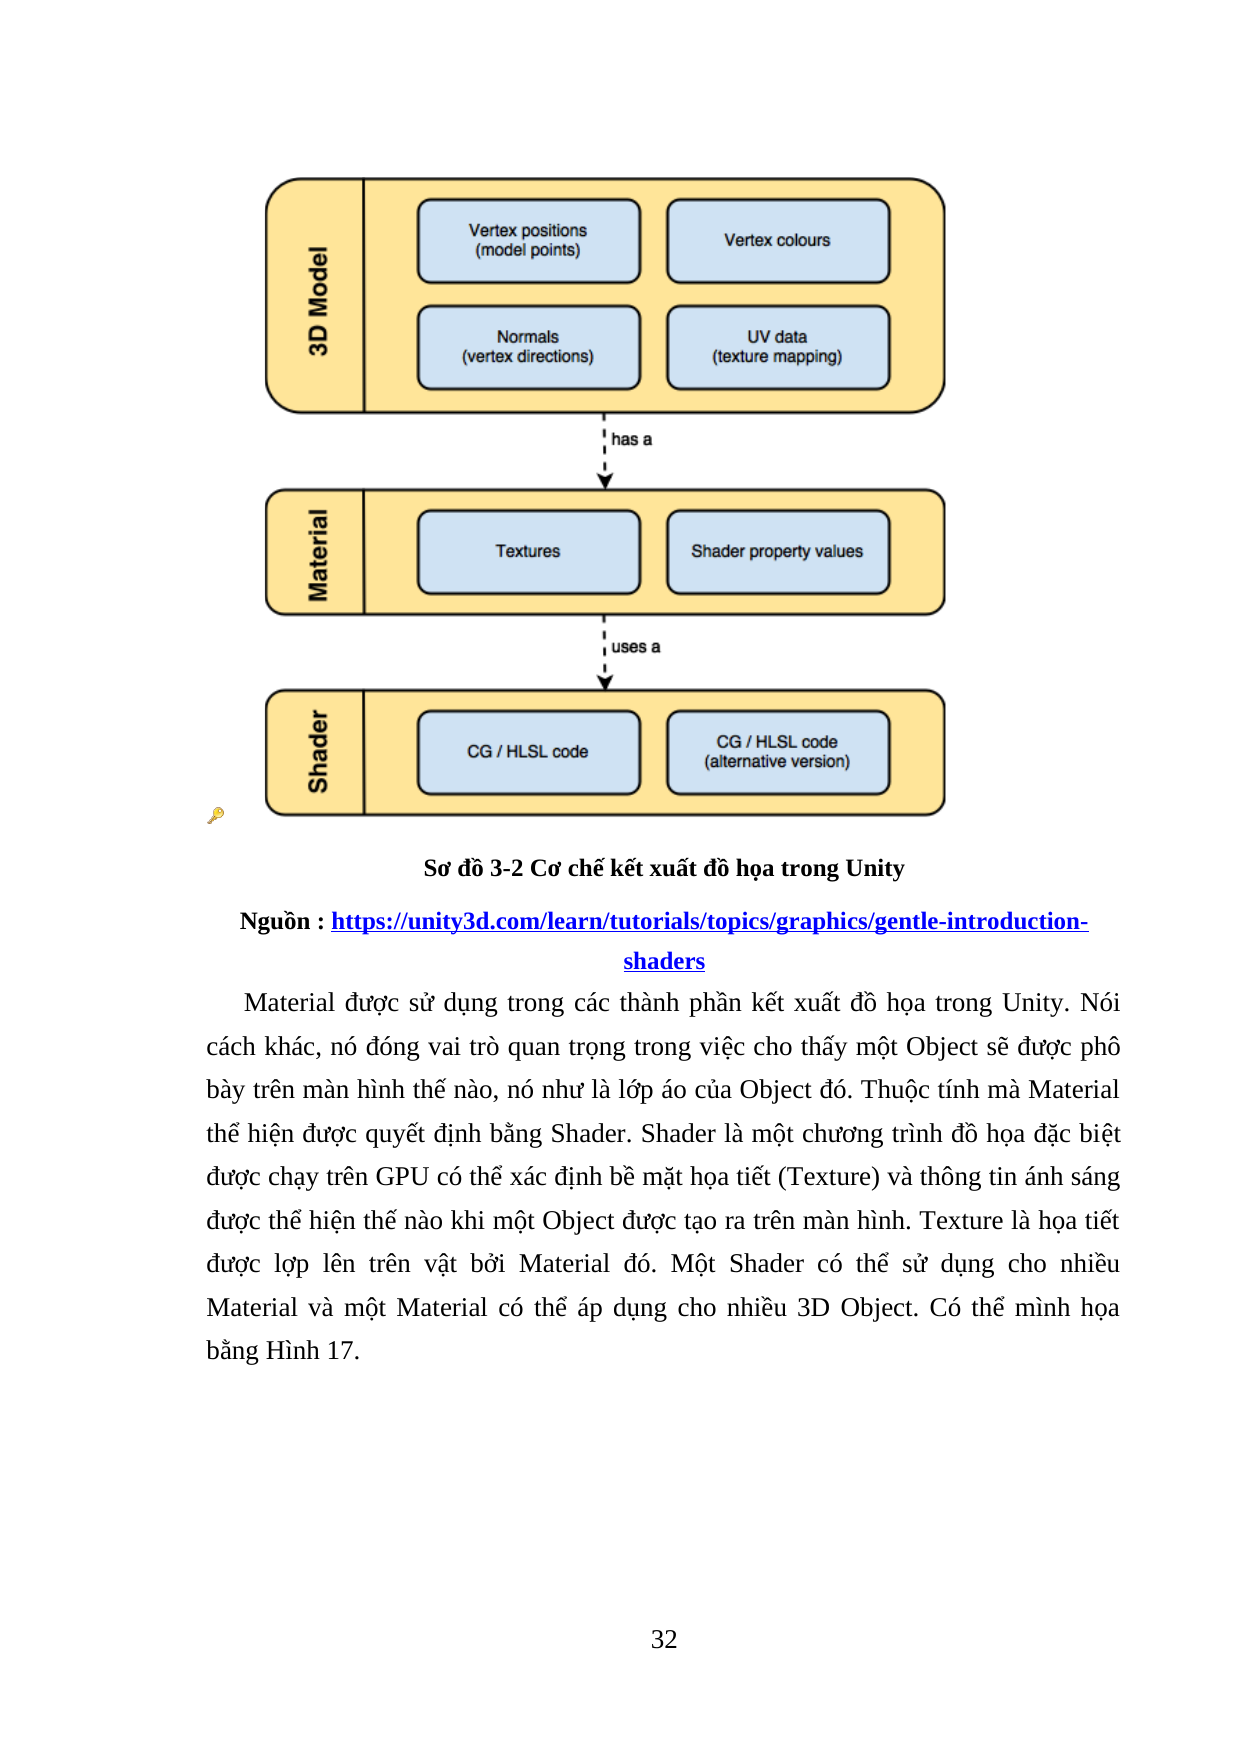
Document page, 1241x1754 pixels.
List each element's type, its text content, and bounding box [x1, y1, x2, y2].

picture [207, 807, 224, 824]
text Nguồn : https://unity3d.com/learn/tutorials/topics/graphics/gentle-introduction-shaders [206, 906, 1122, 975]
text Material được sử dụng trong các thành phần kết xuất đồ họa trong Unity. Nói cách khác, nó đóng vai trò quan trọng trong việc cho thấy một Object sẽ được phô bày trên màn hình thế nào, nó như là lớp áo của Object đó. Thuộc tính mà Material thể hiện được quyết định bằng Shader. Shader là một chương trình đồ họa đặc biệt được chạy trên GPU có thể xác định bề mặt họa tiết (Texture) và thông tin ánh sáng được thể hiện thế nào khi một Object được tạo ra trên màn hình. Texture là họa tiết được lợp lên trên vật bởi Material đó. Một Shader có thể sử dụng cho nhiều Material và một Material có thể áp dụng cho nhiều 3D Object. Có thể mình họa bằng Hình 17. [206, 986, 1122, 1366]
picture [264, 177, 947, 824]
